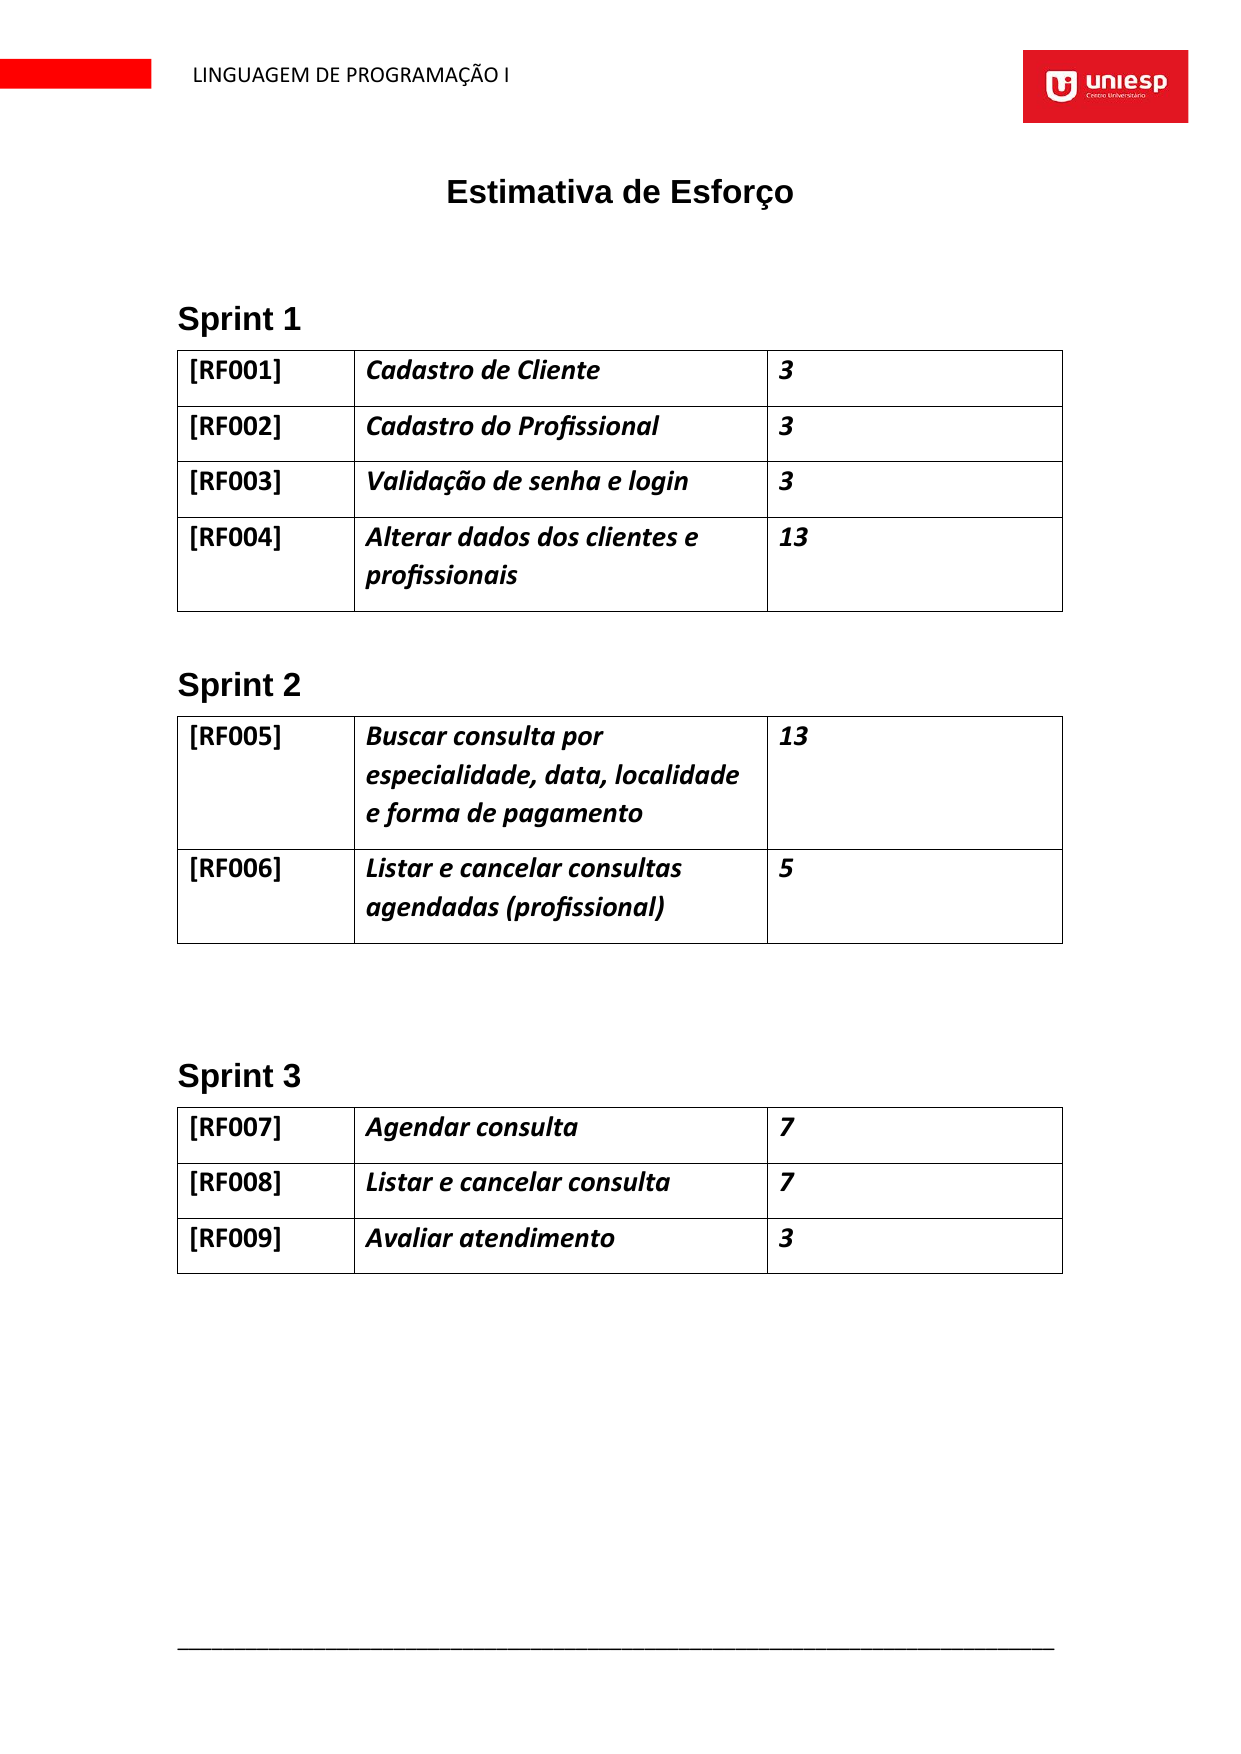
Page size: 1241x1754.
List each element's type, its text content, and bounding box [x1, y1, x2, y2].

table_cell Avaliar atendimento [355, 1219, 767, 1273]
table_header [RF001] [178, 351, 354, 406]
table_header Cadastro de Cliente [355, 351, 767, 406]
table_cell Cadastro do Profissional [355, 407, 767, 461]
table_cell [RF004] [178, 518, 354, 611]
table_cell Listar e cancelar consultas agendadas (profissional) [355, 850, 767, 942]
table_cell Validação de senha e login [355, 462, 767, 517]
table_header [RF007] [178, 1108, 354, 1162]
table_header 7 [768, 1108, 1062, 1162]
table_cell 3 [768, 407, 1062, 461]
table_cell [RF003] [178, 462, 354, 517]
table_cell 7 [768, 1164, 1062, 1218]
table_header [RF005] [178, 717, 354, 848]
text Sprint 1 [177, 299, 1063, 338]
table_cell [RF008] [178, 1164, 354, 1218]
text Sprint 3 [177, 1056, 1063, 1094]
table_cell [RF009] [178, 1219, 354, 1273]
text Sprint 2 [177, 665, 1063, 704]
table_header 13 [768, 717, 1062, 848]
table_cell 3 [768, 462, 1062, 517]
text Estimativa de Esforço [177, 173, 1063, 211]
table_cell 13 [768, 518, 1062, 611]
table_header Agendar consulta [355, 1108, 767, 1162]
picture [1023, 50, 1189, 123]
table_cell [RF006] [178, 850, 354, 942]
table_cell Listar e cancelar consulta [355, 1164, 767, 1218]
table_cell 5 [768, 850, 1062, 942]
table_header 3 [768, 351, 1062, 406]
table_header Buscar consulta por especialidade, data, localidade e forma de pagamento [355, 717, 767, 848]
table_cell Alterar dados dos clientes e profissionais [355, 518, 767, 611]
table_cell [RF002] [178, 407, 354, 461]
table_cell 3 [768, 1219, 1062, 1273]
